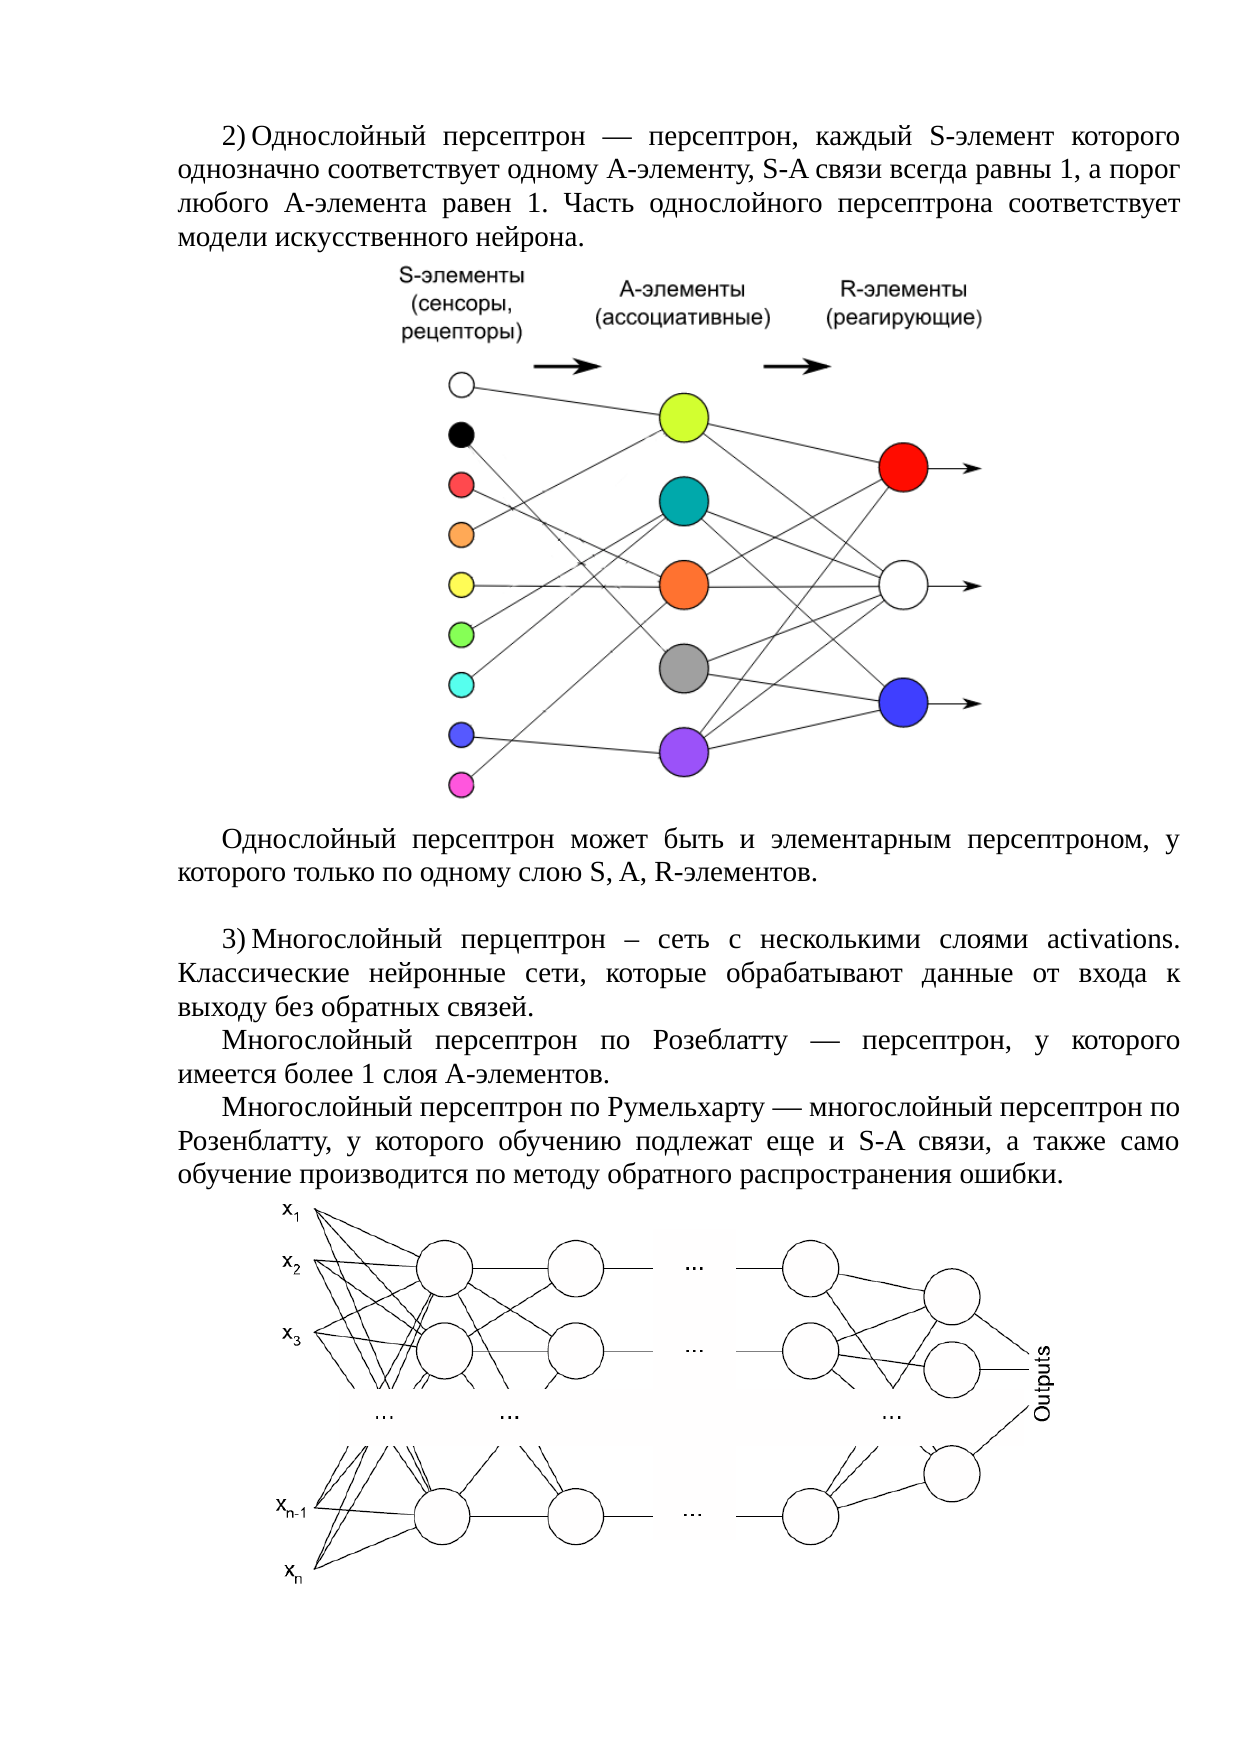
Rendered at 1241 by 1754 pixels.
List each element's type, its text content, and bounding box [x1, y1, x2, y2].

picture [382, 252, 1021, 821]
picture [257, 1190, 1102, 1592]
text Многослойный персептрон по Румельхарту — многослойный персептрон по Розенблатту, у которого обучению подлежат еще и S-A связи, а также само обучение производится по методу обратного распространения ошибки. [177, 1089, 1181, 1190]
list Многослойный перцептрон – сеть с несколькими слоями activations. Классические нейронные сети, которые обрабатывают данные от входа к выходу без обратных связей. [177, 922, 1181, 1022]
text Многослойный персептрон по Розеблатту — персептрон, у которого имеется более 1 слоя А-элементов. [177, 1022, 1181, 1089]
list Однослойный персептрон — персептрон, каждый S-элемент которого однозначно соответствует одному А-элементу, S-A связи всегда равны 1, а порог любого А-элемента равен 1. Часть однослойного персептрона соответствует модели искусственного нейрона. [177, 118, 1181, 252]
text Однослойный персептрон может быть и элементарным персептроном, у которого только по одному слою S, A, R-элементов. [177, 821, 1181, 888]
